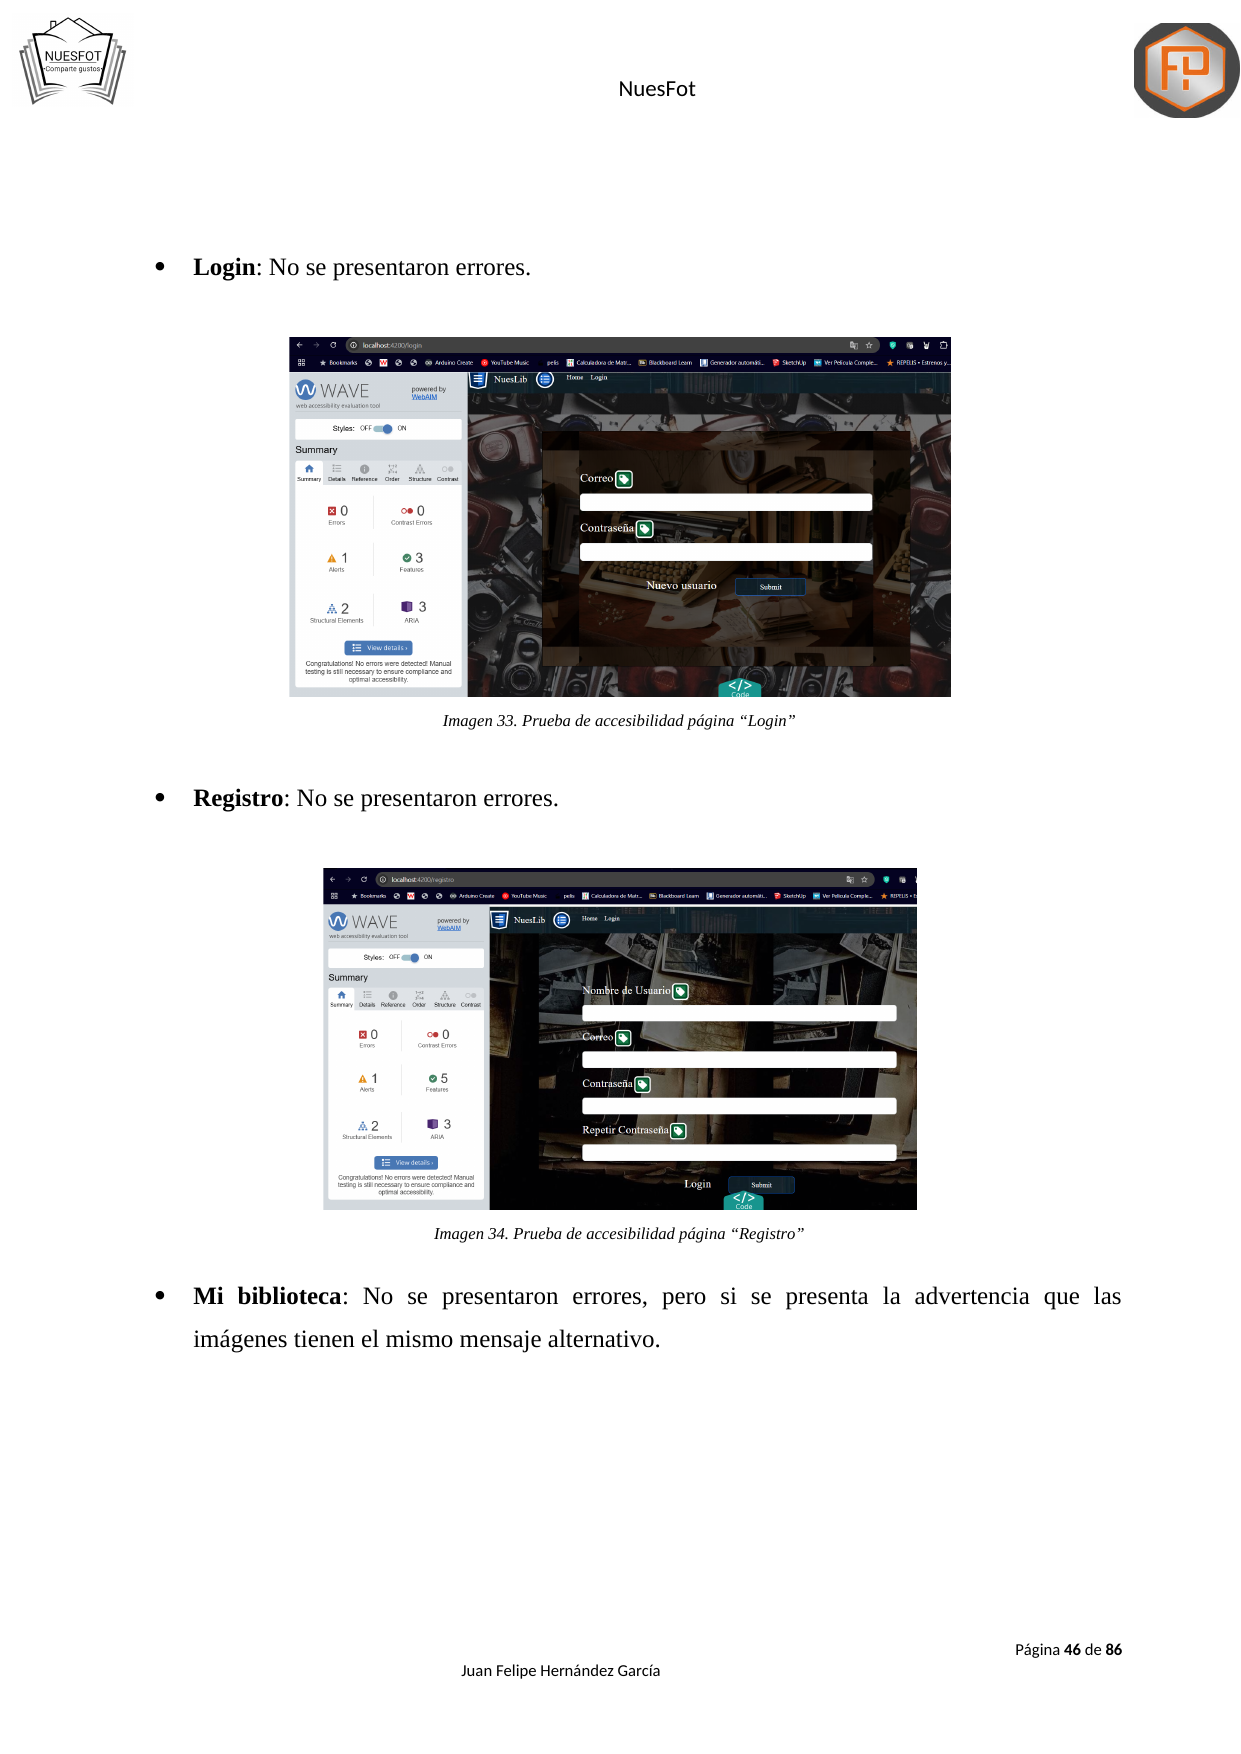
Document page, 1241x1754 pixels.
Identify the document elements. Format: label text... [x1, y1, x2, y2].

list Mi biblioteca: No se presentaron errores, pero si se presenta la advertencia que las imágenes tienen el mismo mensaje alternativo. [156, 1281, 1122, 1353]
picture [11, 13, 134, 107]
picture [289, 337, 951, 697]
text Imagen 34. Prueba de accesibilidad página “Registro” [118, 1223, 1122, 1243]
list Login: No se presentaron errores. [156, 252, 1122, 280]
text Imagen 33. Prueba de accesibilidad página “Login” [118, 711, 1122, 730]
picture [1133, 23, 1241, 118]
picture [323, 868, 917, 1210]
list Registro: No se presentaron errores. [156, 783, 1122, 811]
